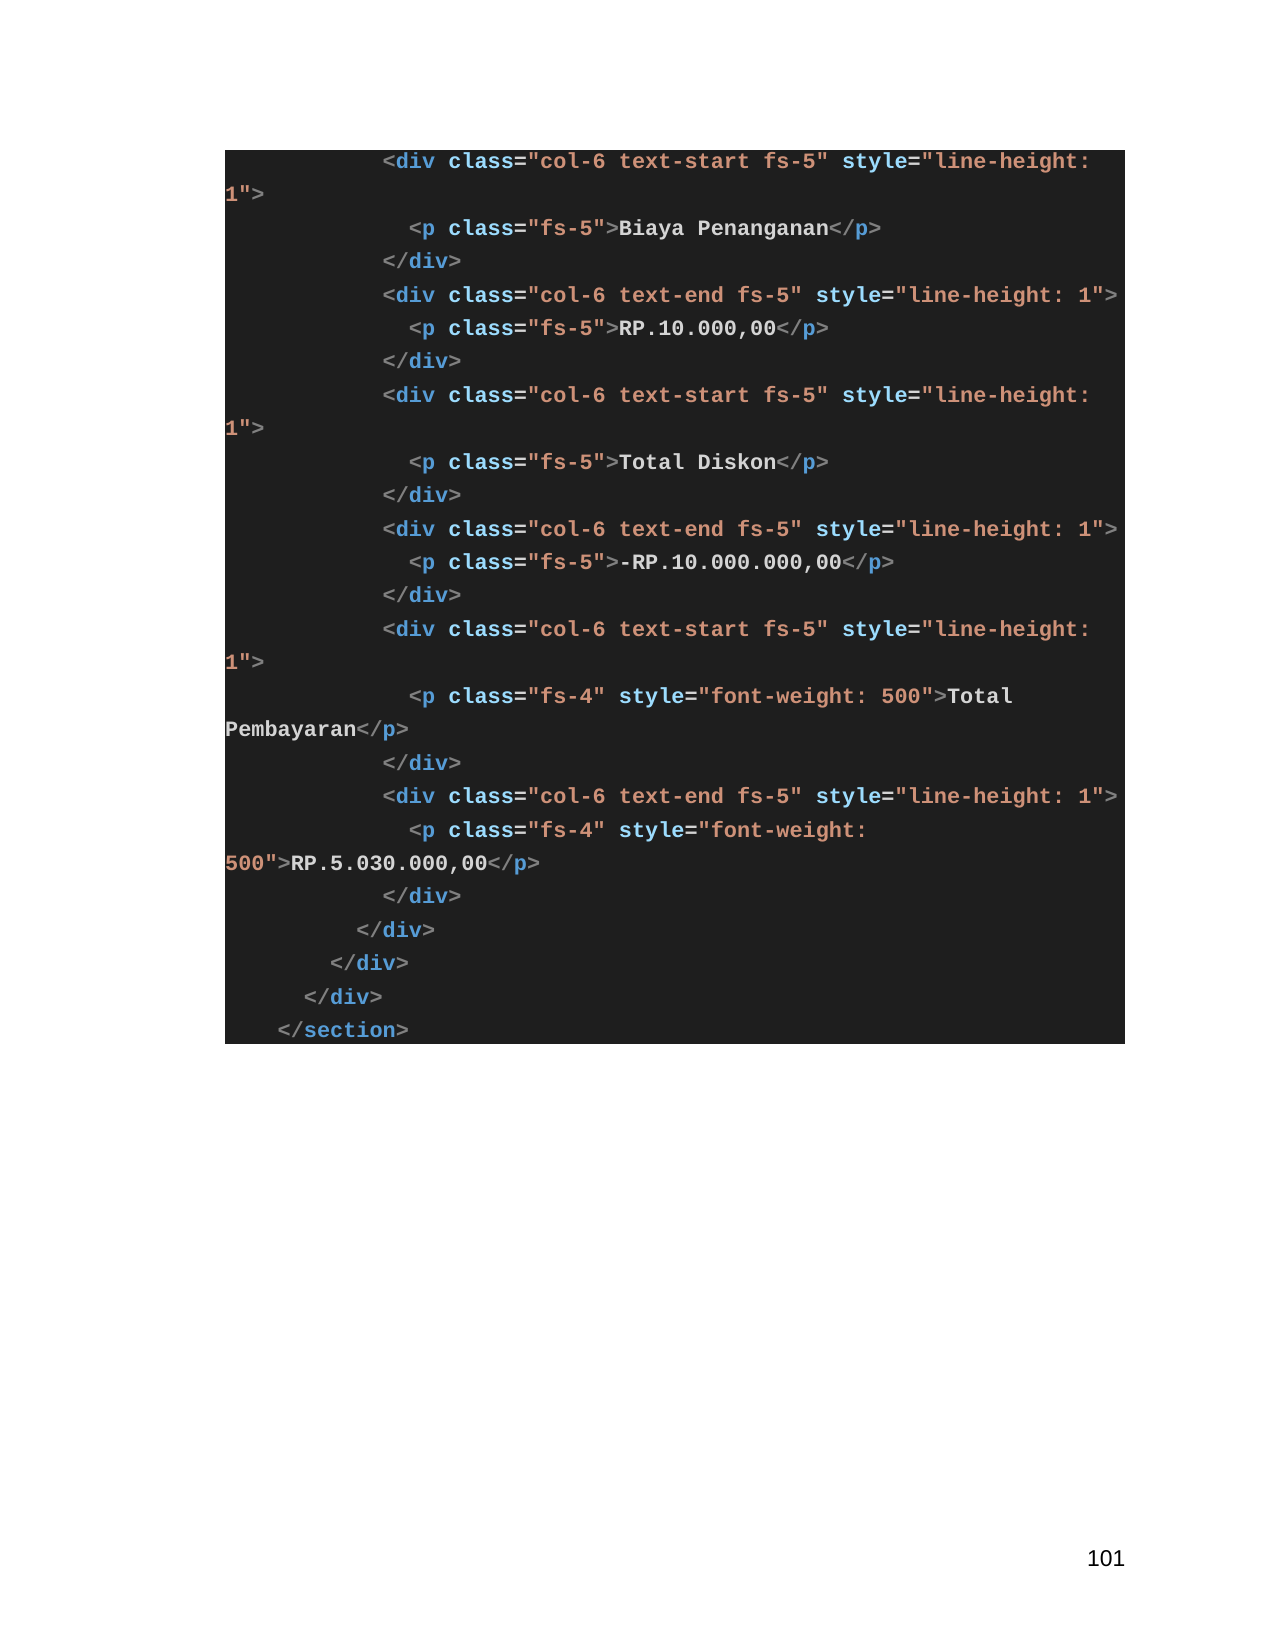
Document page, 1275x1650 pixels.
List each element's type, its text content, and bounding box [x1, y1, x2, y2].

text </div> [225, 484, 1125, 509]
text </div> [225, 585, 1125, 609]
text </div> [225, 986, 1125, 1011]
text </div> [225, 250, 1125, 275]
text <p class="fs-5">Biaya Penanganan</p> [225, 217, 1125, 242]
text <p class="fs-5">Total Diskon</p> [225, 451, 1125, 476]
text <p class="fs-4" style="font-weight: 500">RP.5.030.000,00</p> [225, 819, 1125, 877]
text </div> [225, 919, 1125, 944]
text <div class="col-6 text-end fs-5" style="line-height: 1"> [225, 518, 1125, 543]
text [225, 150, 1125, 208]
text </div> [225, 952, 1125, 977]
text </div> [225, 886, 1125, 910]
text <p class="fs-4" style="font-weight: 500">Total Pembayaran</p> [225, 685, 1125, 743]
text <div class="col-6 text-start fs-5" style="line-height: 1"> [225, 618, 1125, 676]
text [225, 284, 1125, 308]
text </section> [225, 1019, 1125, 1044]
text <p class="fs-5">RP.10.000,00</p> [225, 317, 1125, 342]
text <div class="col-6 text-end fs-5" style="line-height: 1"> [225, 785, 1125, 810]
text </div> [225, 351, 1125, 375]
text <div class="col-6 text-start fs-5" style="line-height: 1"> [225, 384, 1125, 442]
text </div> [225, 752, 1125, 777]
text <p class="fs-5">-RP.10.000.000,00</p> [225, 551, 1125, 576]
